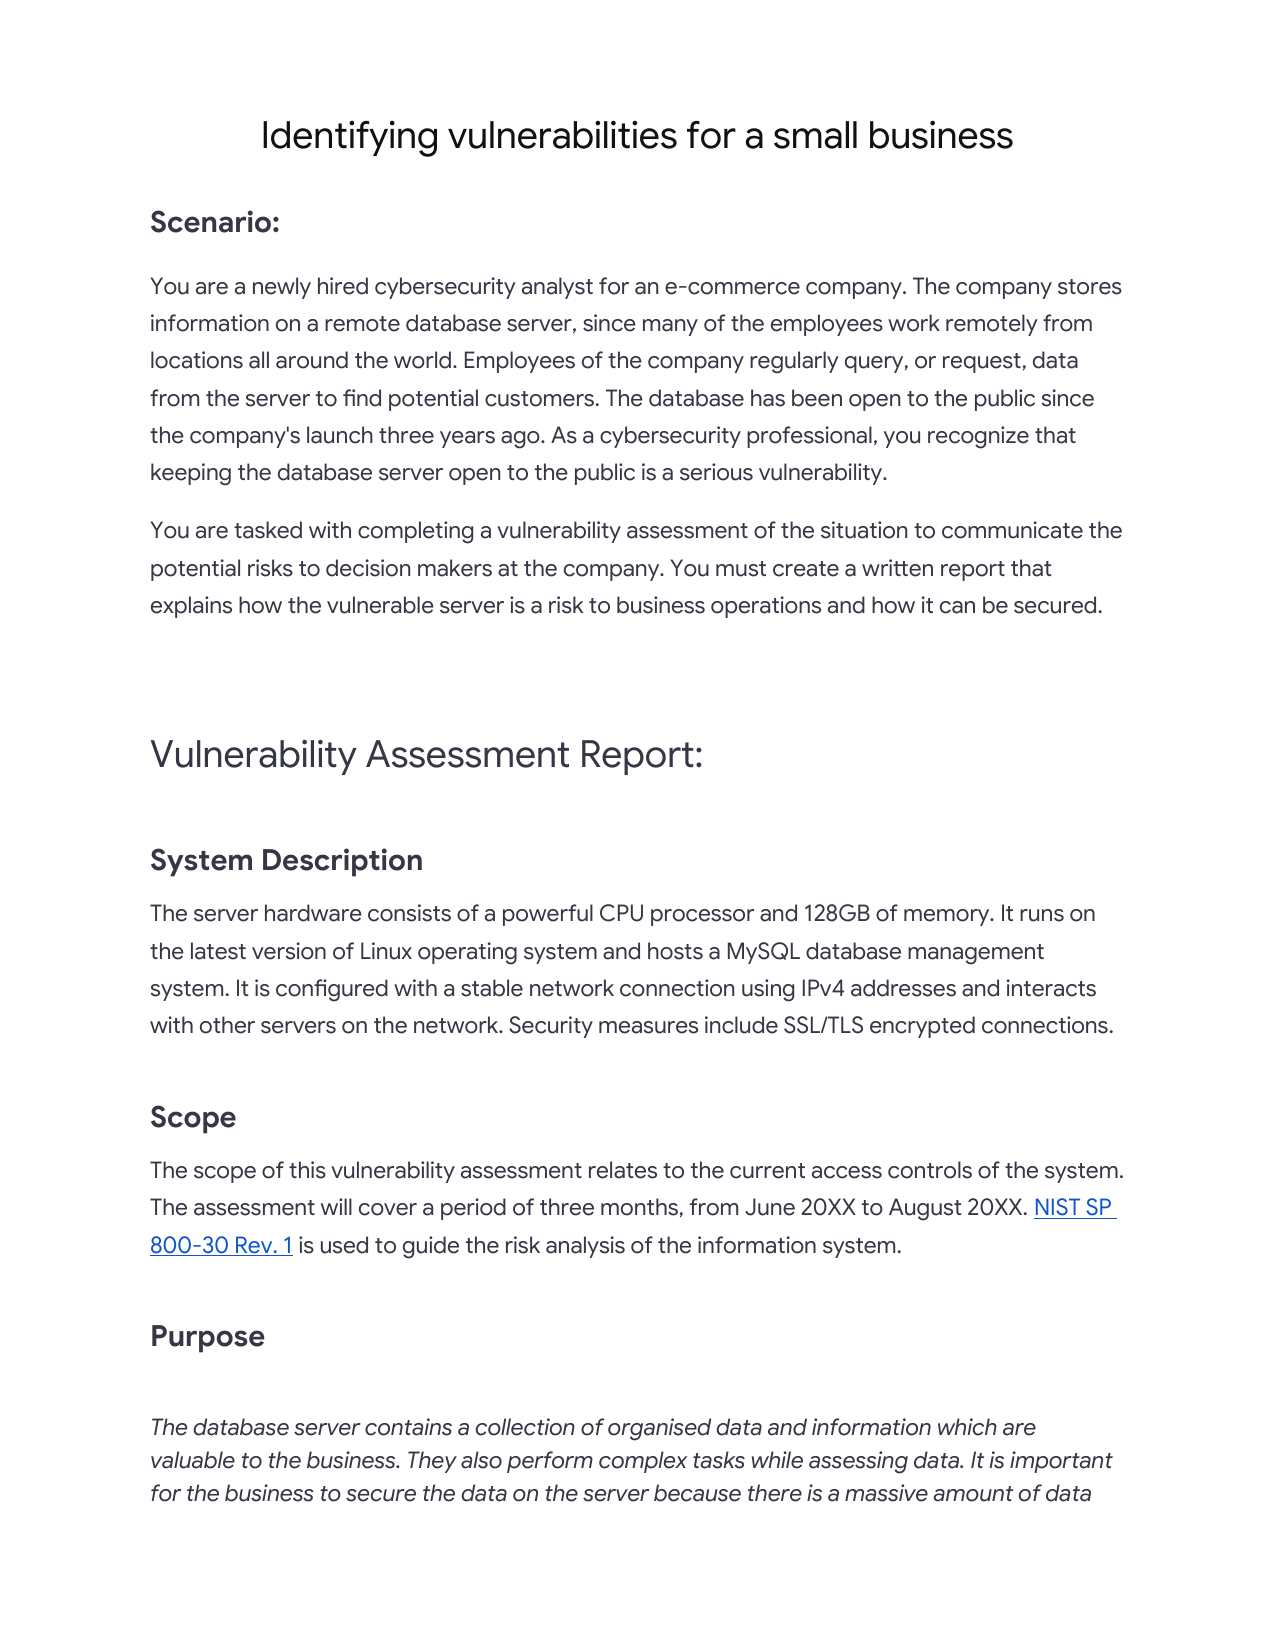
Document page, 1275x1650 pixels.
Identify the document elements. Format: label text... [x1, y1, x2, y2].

subtitle System Description [150, 842, 1125, 879]
subtitle Purpose [150, 1318, 1125, 1355]
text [150, 1413, 1125, 1508]
text Identifying vulnerabilities for a small business [150, 112, 1125, 159]
text Scenario: [150, 204, 1125, 240]
text The server hardware consists of a powerful CPU processor and 128GB of memory. It runs on the latest version of Linux operating system and hosts a MySQL database management system. It is configured with a stable network connection using IPv4 addresses and interacts with other servers on the network. Security measures include SSL/TLS encrypted connections. [150, 900, 1125, 1040]
text Vulnerability Assessment Report: [150, 731, 1125, 778]
text You are tasked with completing a vulnerability assessment of the situation to communicate the potential risks to decision makers at the company. You must create a written report that explains how the vulnerable server is a risk to business operations and how it can be secured. [150, 517, 1125, 620]
text The scope of this vulnerability assessment relates to the current access controls of the system. The assessment will cover a period of three months, from June 20XX to August 20XX. NIST SP 800-30 Rev. 1 is used to guide the risk analysis of the information system. [150, 1156, 1125, 1259]
subtitle Scope [150, 1099, 1125, 1135]
text You are a newly hired cybersecurity analyst for an e-commerce company. The company stores information on a remote database server, since many of the employees work remotely from locations all around the world. Employees of the company regularly query, or request, data from the server to find potential customers. The database has been open to the public since the company's launch three years ago. As a cybersecurity professional, you recognize that keeping the database server open to the public is a serious vulnerability. [150, 272, 1125, 487]
